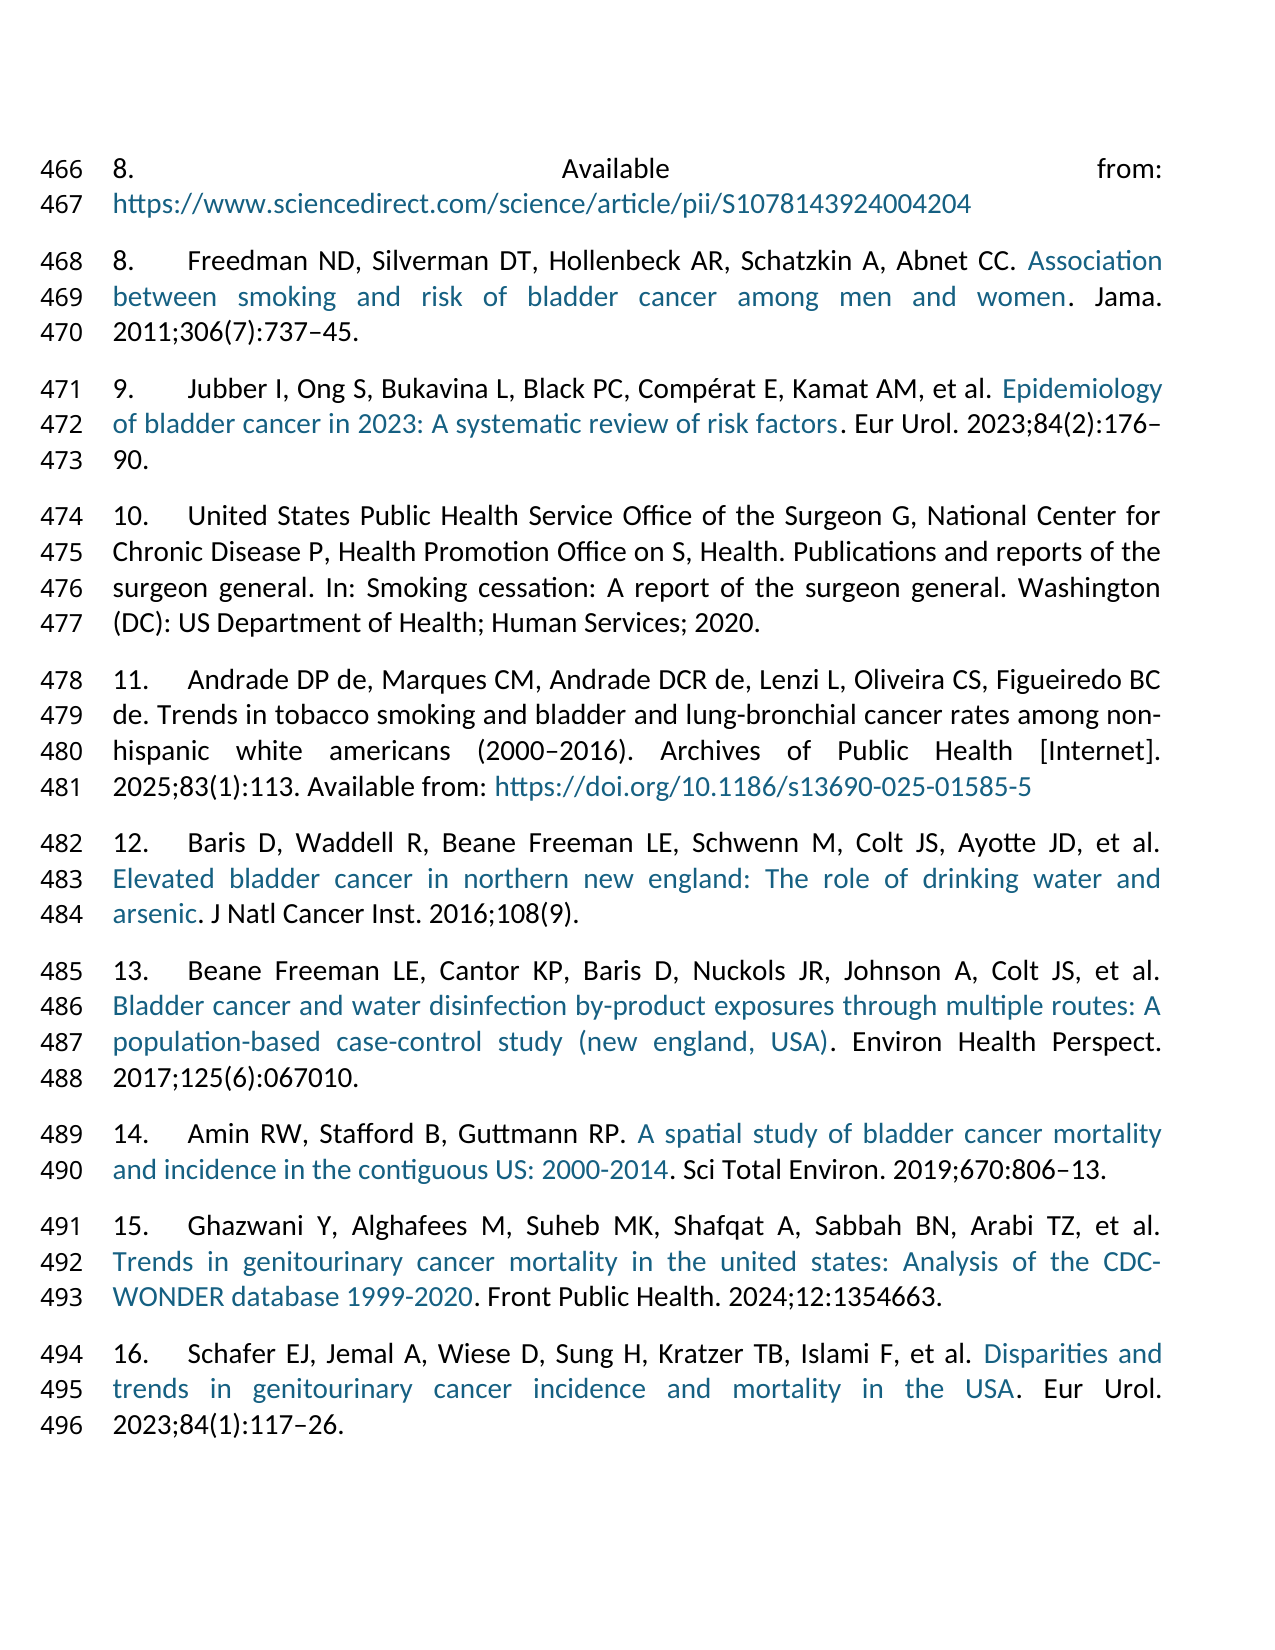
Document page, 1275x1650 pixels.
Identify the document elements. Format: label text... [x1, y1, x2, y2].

text 16. Schafer EJ, Jemal A, Wiese D, Sung H, Kratzer TB, Islami F, et al. Disparities and trends in genitourinary cancer incidence and mortality in the USA. Eur Urol. 2023;84(1):117–26. [112, 1335, 1162, 1442]
text 11. Andrade DP de, Marques CM, Andrade DCR de, Lenzi L, Oliveira CS, Figueiredo BC de. Trends in tobacco smoking and bladder and lung-bronchial cancer rates among non-hispanic white americans (2000–2016). Archives of Public Health [Internet]. 2025;83(1):113. Available from: https://doi.org/10.1186/s13690-025-01585-5 [112, 661, 1162, 803]
text 12. Baris D, Waddell R, Beane Freeman LE, Schwenn M, Colt JS, Ayotte JD, et al. Elevated bladder cancer in northern new england: The role of drinking water and arsenic. J Natl Cancer Inst. 2016;108(9). [112, 824, 1162, 931]
text 14. Amin RW, Stafford B, Guttmann RP. A spatial study of bladder cancer mortality and incidence in the contiguous US: 2000-2014. Sci Total Environ. 2019;670:806–13. [112, 1115, 1162, 1186]
text 9. Jubber I, Ong S, Bukavina L, Black PC, Compérat E, Kamat AM, et al. Epidemiology of bladder cancer in 2023: A systematic review of risk factors. Eur Urol. 2023;84(2):176–90. [112, 370, 1162, 477]
text 8. Freedman ND, Silverman DT, Hollenbeck AR, Schatzkin A, Abnet CC. Association between smoking and risk of bladder cancer among men and women. Jama. 2011;306(7):737–45. [112, 242, 1162, 349]
text 10. United States Public Health Service Office of the Surgeon G, National Center for Chronic Disease P, Health Promotion Office on S, Health. Publications and reports of the surgeon general. In: Smoking cessation: A report of the surgeon general. Washington (DC): US Department of Health; Human Services; 2020. [112, 497, 1162, 640]
text 15. Ghazwani Y, Alghafees M, Suheb MK, Shafqat A, Sabbah BN, Arabi TZ, et al. Trends in genitourinary cancer mortality in the united states: Analysis of the CDC-WONDER database 1999-2020. Front Public Health. 2024;12:1354663. [112, 1207, 1162, 1314]
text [112, 150, 1162, 221]
text 13. Beane Freeman LE, Cantor KP, Baris D, Nuckols JR, Johnson A, Colt JS, et al. Bladder cancer and water disinfection by-product exposures through multiple routes: A population-based case-control study (new england, USA). Environ Health Perspect. 2017;125(6):067010. [112, 952, 1162, 1094]
